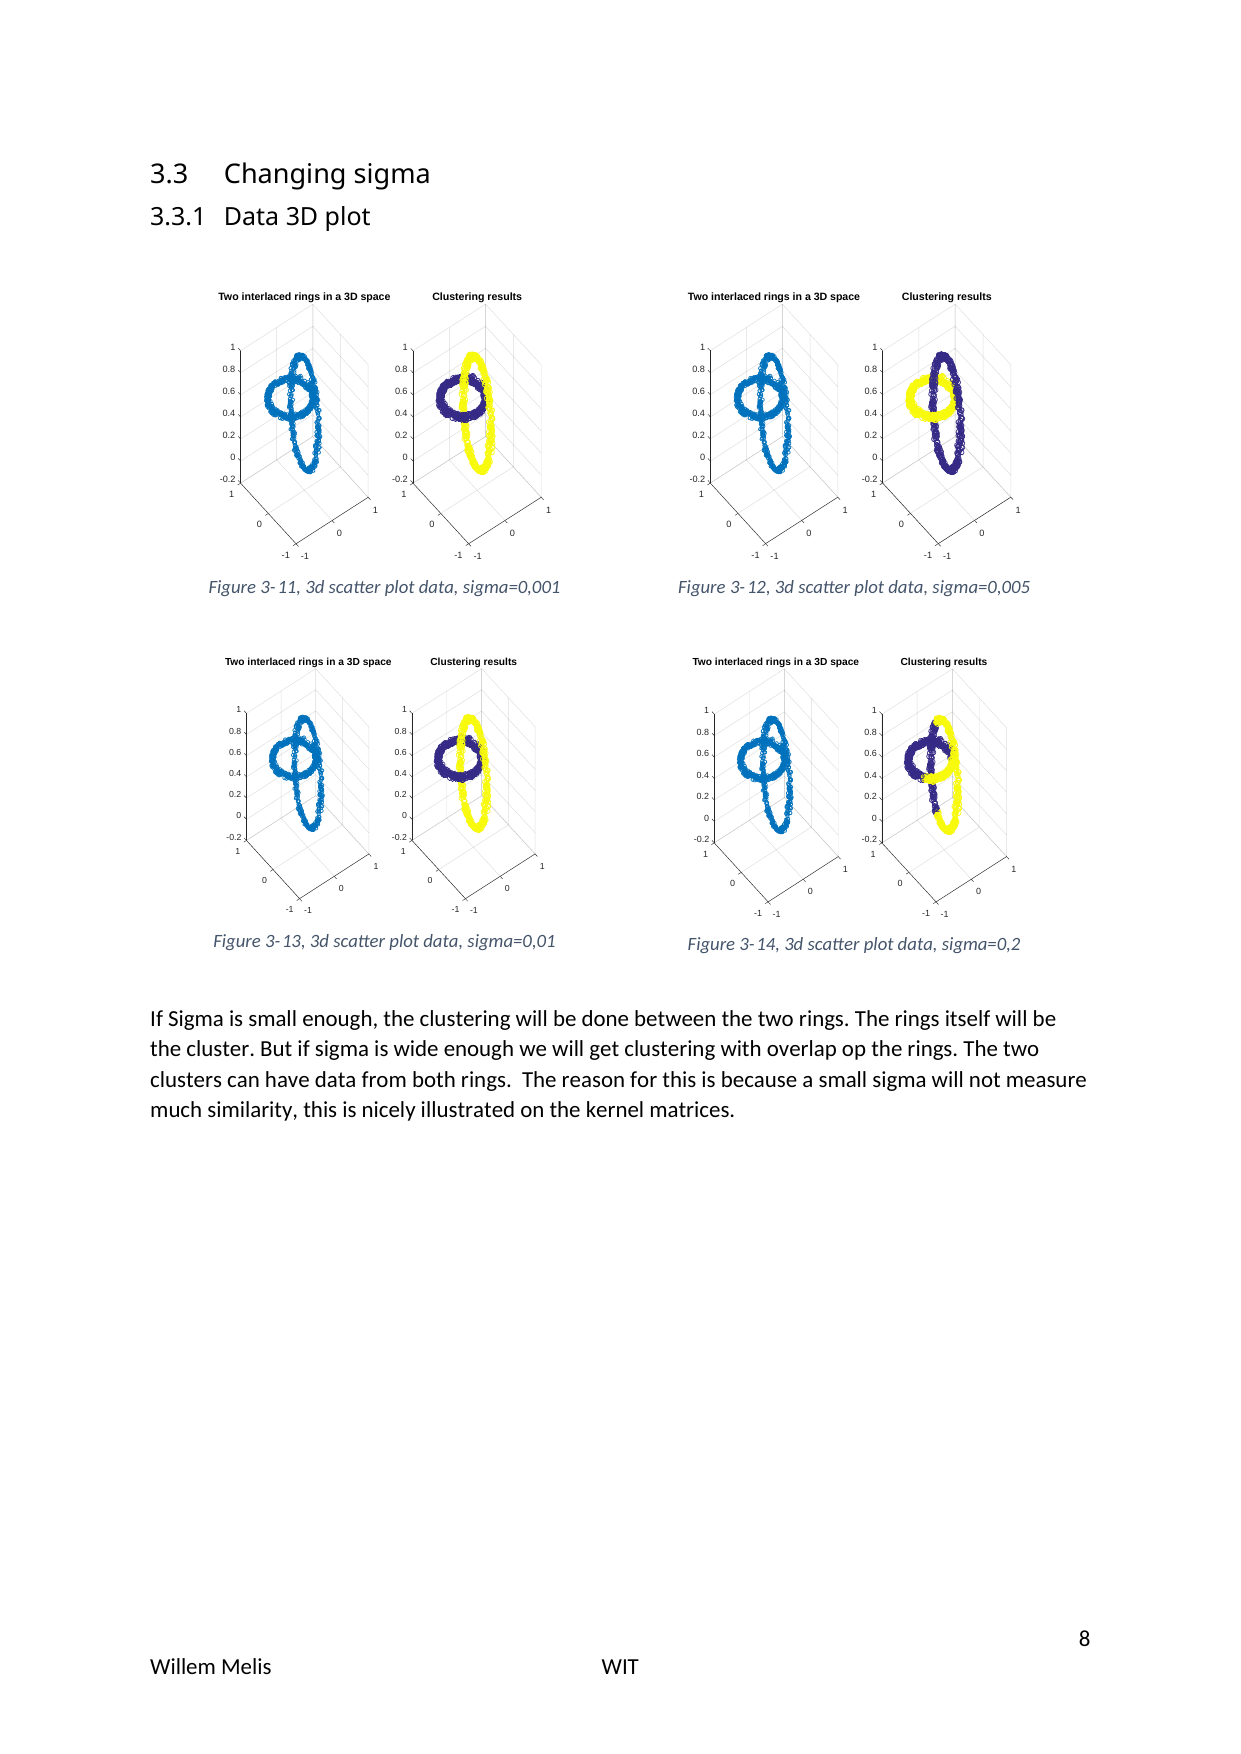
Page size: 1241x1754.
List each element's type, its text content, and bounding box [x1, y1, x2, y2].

subtitle Data 3D plot [150, 198, 1090, 232]
text If Sigma is small enough, the clustering will be done between the two rings. The rings itself will be the cluster. But if sigma is wide enough we will get clustering with overlap op the rings. The two clusters can have data from both rings. The reason for this is because a small sigma will not measure much similarity, this is nicely illustrated on the kernel matrices. [150, 1004, 1090, 1123]
subtitle Changing sigma [150, 154, 1090, 191]
